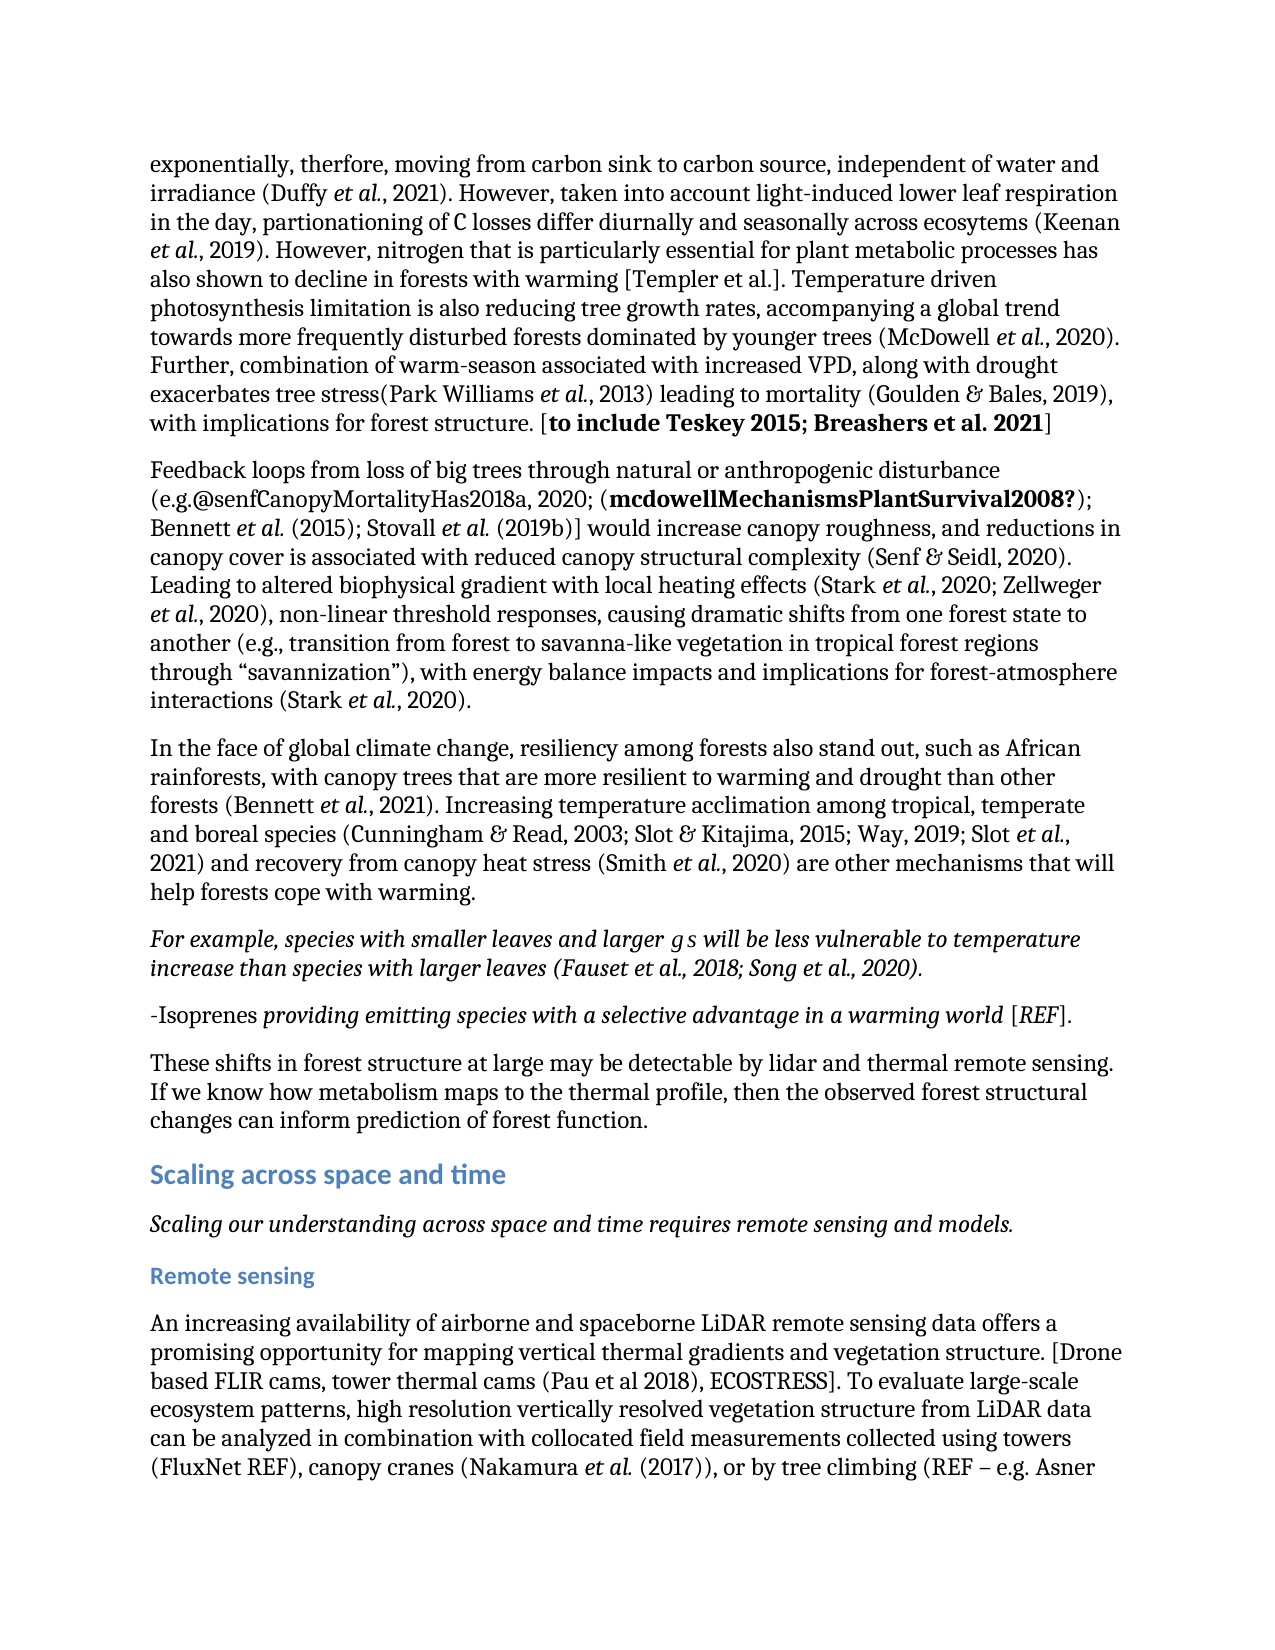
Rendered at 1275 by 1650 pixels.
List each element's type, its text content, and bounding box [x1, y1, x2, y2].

text Scaling our understanding across space and time requires remote sensing and models. [150, 1210, 1125, 1239]
text -Isoprenes providing emitting species with a selective advantage in a warming world [REF]. [150, 1001, 1125, 1030]
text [150, 1309, 1125, 1482]
text In the face of global climate change, resiliency among forests also stand out, such as African rainforests, with canopy trees that are more resilient to warming and drought than other forests (Bennett et al., 2021). Increasing temperature acclimation among tropical, temperate and boreal species (Cunningham & Read, 2003; Slot & Kitajima, 2015; Way, 2019; Slot et al., 2021) and recovery from canopy heat stress (Smith et al., 2020) are other mechanisms that will help forests cope with warming. [150, 734, 1125, 906]
text These shifts in forest structure at large may be detectable by lidar and thermal remote sensing. If we know how metabolism maps to the thermal profile, then the observed forest structural changes can inform prediction of forest function. [150, 1049, 1125, 1135]
text For example, species with smaller leaves and larger will be less vulnerable to temperature increase than species with larger leaves (Fauset et al., 2018; Song et al., 2020). [150, 925, 1125, 982]
subtitle Remote sensing [150, 1260, 1125, 1290]
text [150, 150, 1125, 437]
text Feedback loops from loss of big trees through natural or anthropogenic disturbance (e.g.@senfCanopyMortalityHas2018a, 2020; (mcdowellMechanismsPlantSurvival2008?); Bennett et al. (2015); Stovall et al. (2019b)] would increase canopy roughness, and reductions in canopy cover is associated with reduced canopy structural complexity (Senf & Seidl, 2020). Leading to altered biophysical gradient with local heating effects (Stark et al., 2020; Zellweger et al., 2020), non-linear threshold responses, causing dramatic shifts from one forest state to another (e.g., transition from forest to savanna-like vegetation in tropical forest regions through “savannization”), with energy balance impacts and implications for forest-atmosphere interactions (Stark et al., 2020). [150, 456, 1125, 715]
subtitle Scaling across space and time [150, 1156, 1125, 1191]
